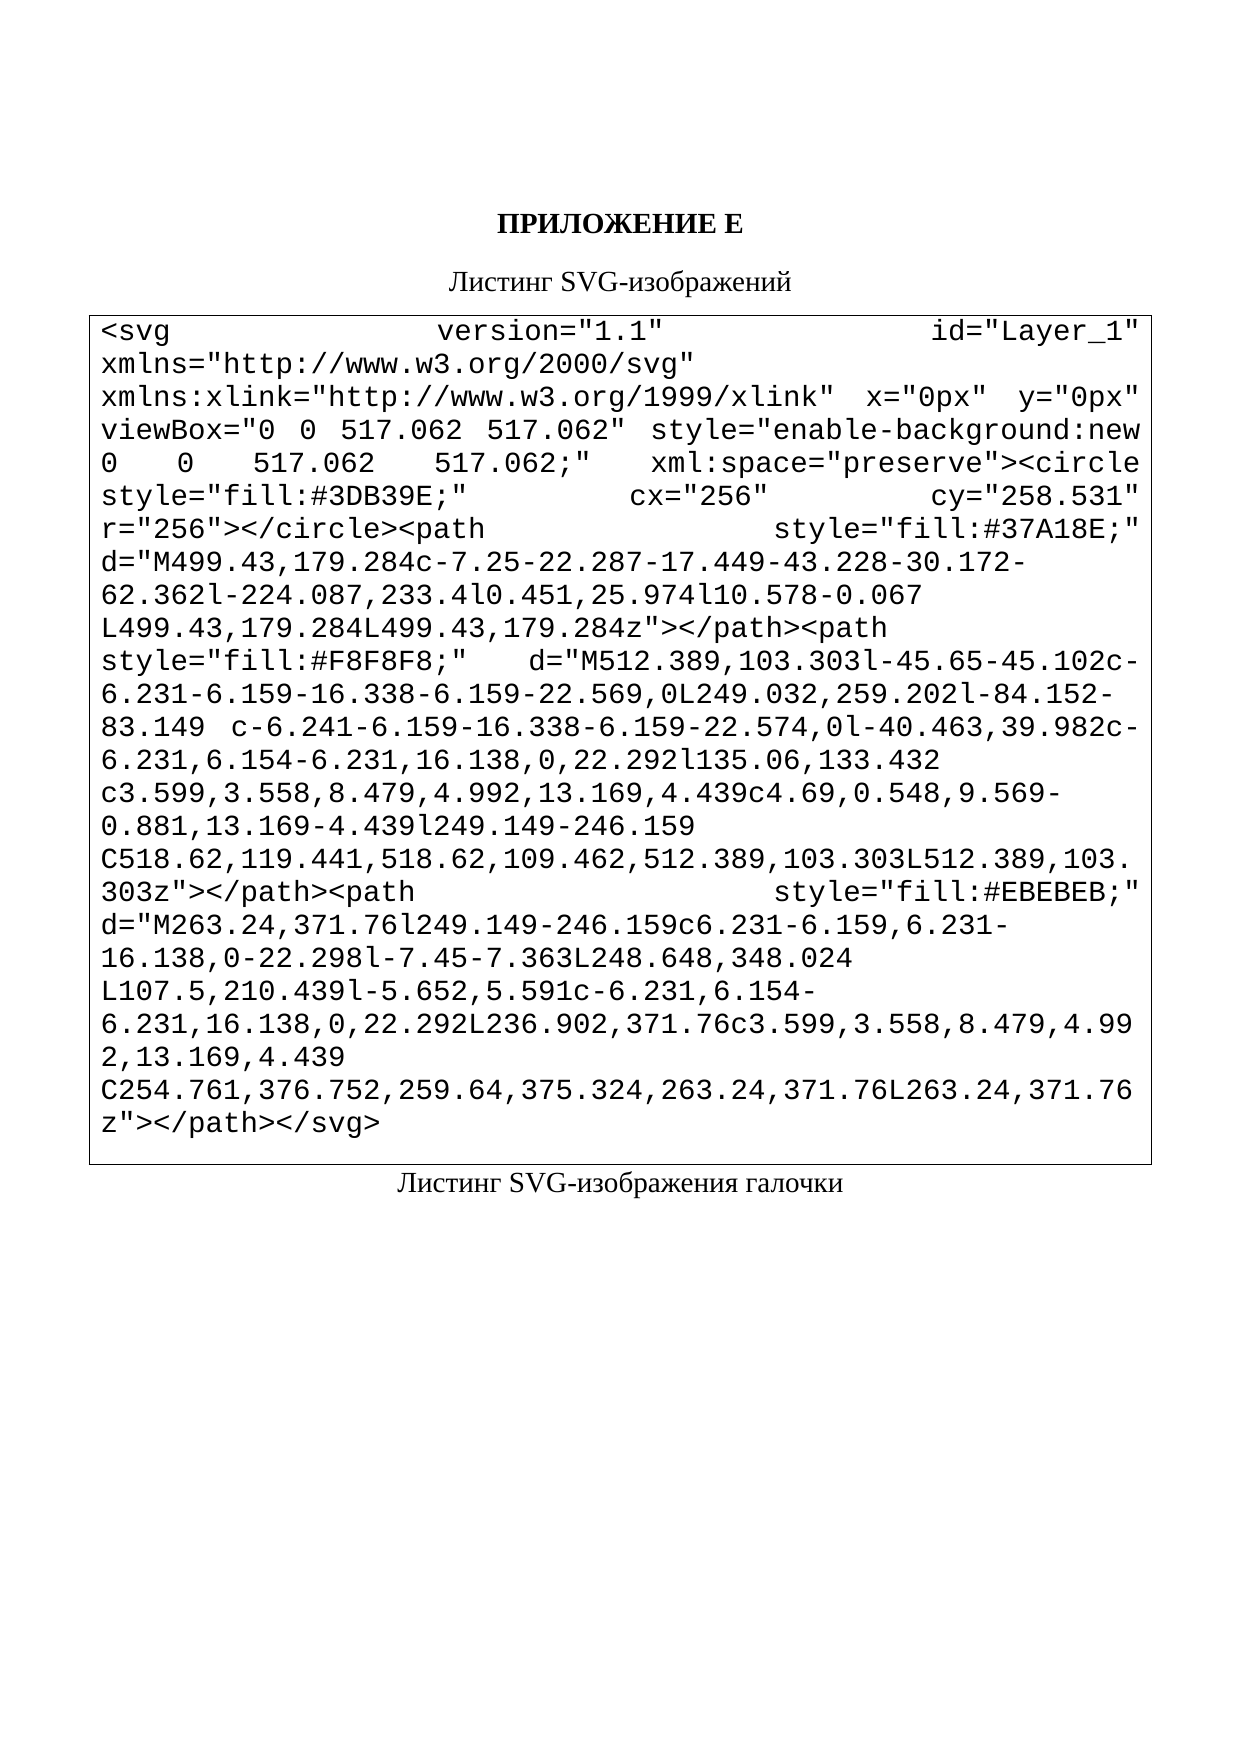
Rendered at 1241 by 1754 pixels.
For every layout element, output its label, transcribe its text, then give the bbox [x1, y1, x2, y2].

text Листинг SVG-изображений [88, 264, 1063, 298]
text Листинг SVG-изображения галочки [177, 1165, 1152, 1199]
table_header <svg version="1.1" id="Layer_1" xmlns="http://www.w3.org/2000/svg" xmlns:xlink="http://www.w3.org/1999/xlink" x="0px" y="0px" viewBox="0 0 517.062 517.062" style="enable-background:new 0 0 517.062 517.062;" xml:space="preserve"><circle style="fill:#3DB39E;" cx="256" cy="258.531" r="256"></circle><path style="fill:#37A18E;" d="M499.43,179.284c-7.25-22.287-17.449-43.228-30.172-62.362l-224.087,233.4l0.451,25.974l10.578-0.067 L499.43,179.284L499.43,179.284z"></path><path style="fill:#F8F8F8;" d="M512.389,103.303l-45.65-45.102c-6.231-6.159-16.338-6.159-22.569,0L249.032,259.202l-84.152-83.149 c-6.241-6.159-16.338-6.159-22.574,0l-40.463,39.982c-6.231,6.154-6.231,16.138,0,22.292l135.06,133.432 c3.599,3.558,8.479,4.992,13.169,4.439c4.69,0.548,9.569-0.881,13.169-4.439l249.149-246.159 C518.62,119.441,518.62,109.462,512.389,103.303L512.389,103.303z"></path><path style="fill:#EBEBEB;" d="M263.24,371.76l249.149-246.159c6.231-6.159,6.231-16.138,0-22.298l-7.45-7.363L248.648,348.024 L107.5,210.439l-5.652,5.591c-6.231,6.154-6.231,16.138,0,22.292L236.902,371.76c3.599,3.558,8.479,4.992,13.169,4.439 C254.761,376.752,259.64,375.324,263.24,371.76L263.24,371.76z"></path></svg> [90, 316, 1151, 1164]
subtitle ПРИЛОЖЕНИЕ Е [88, 206, 1063, 239]
